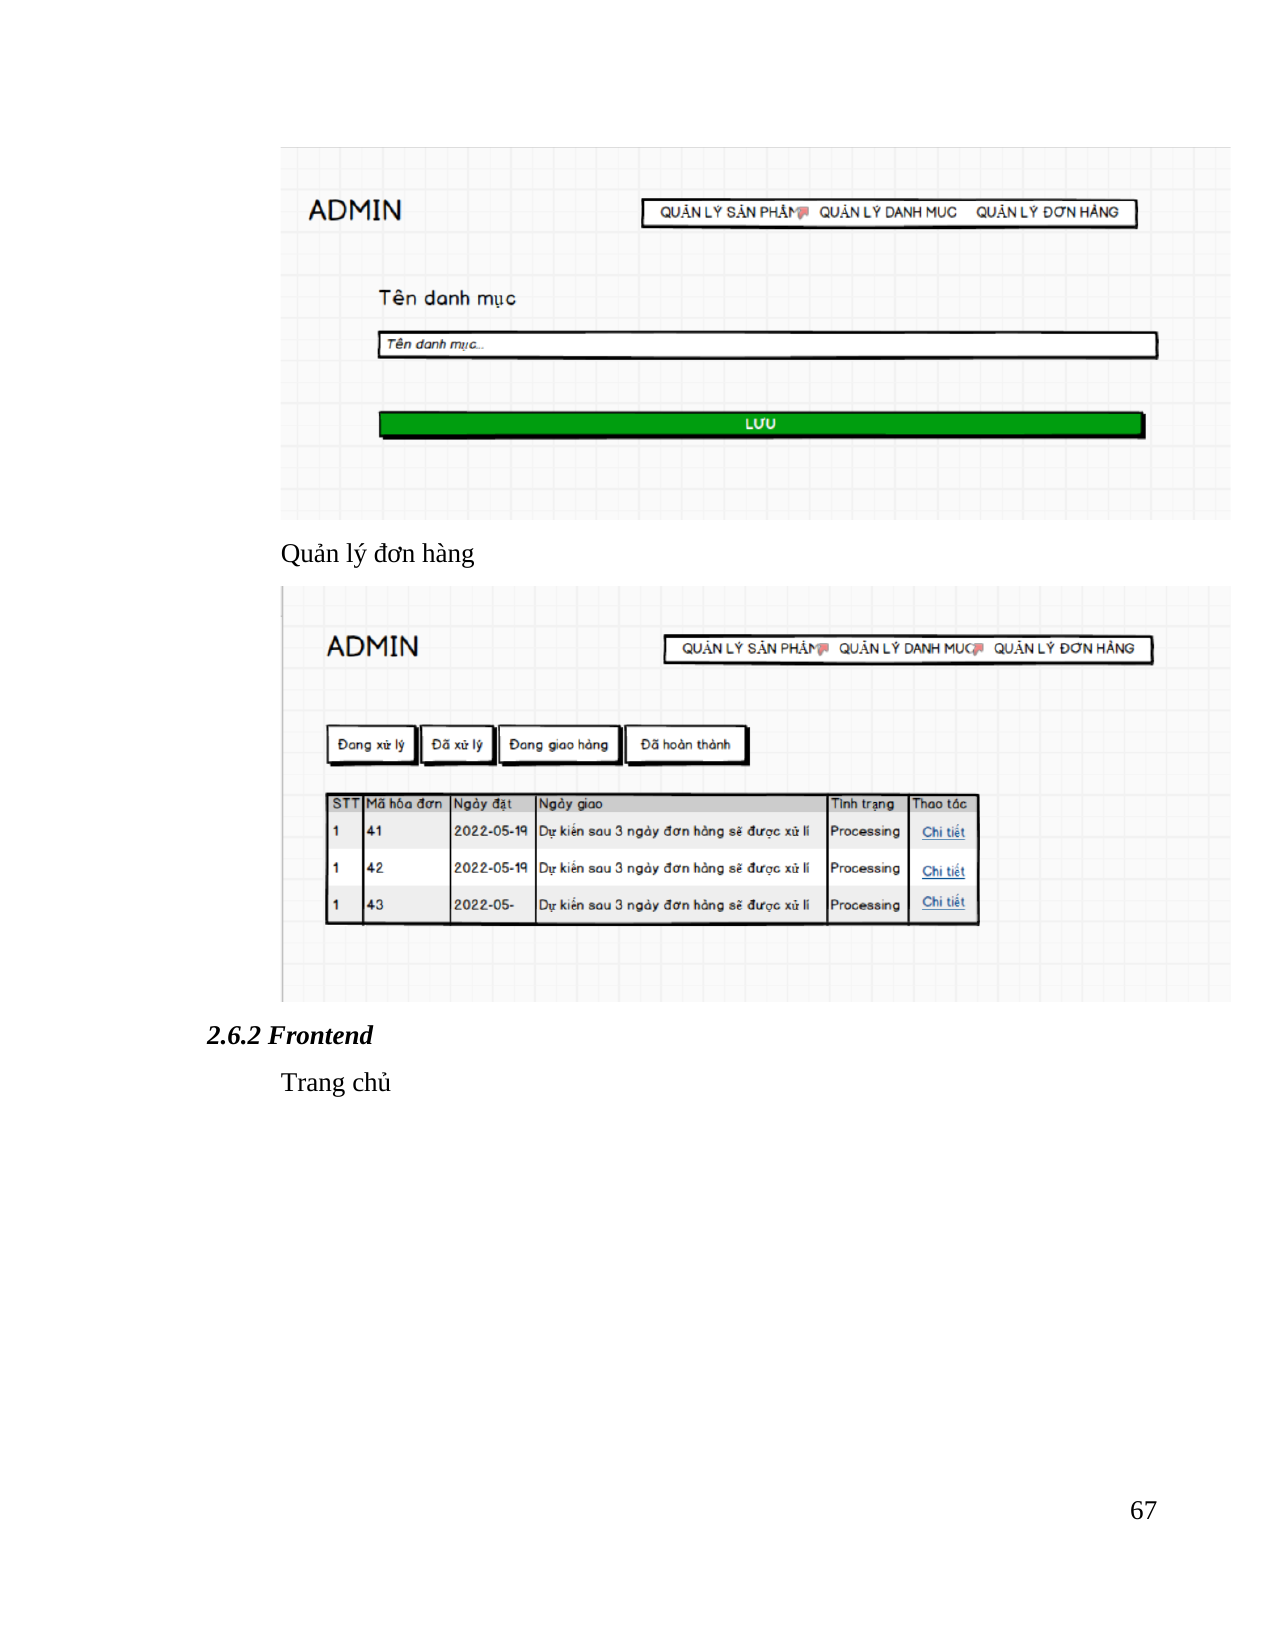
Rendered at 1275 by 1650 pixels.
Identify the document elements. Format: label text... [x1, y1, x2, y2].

picture [280, 147, 1231, 520]
subtitle Frontend [207, 1019, 1157, 1050]
text Quản lý đơn hàng [207, 537, 1157, 568]
text Trang chủ [207, 1066, 1157, 1097]
picture [280, 586, 1231, 1002]
